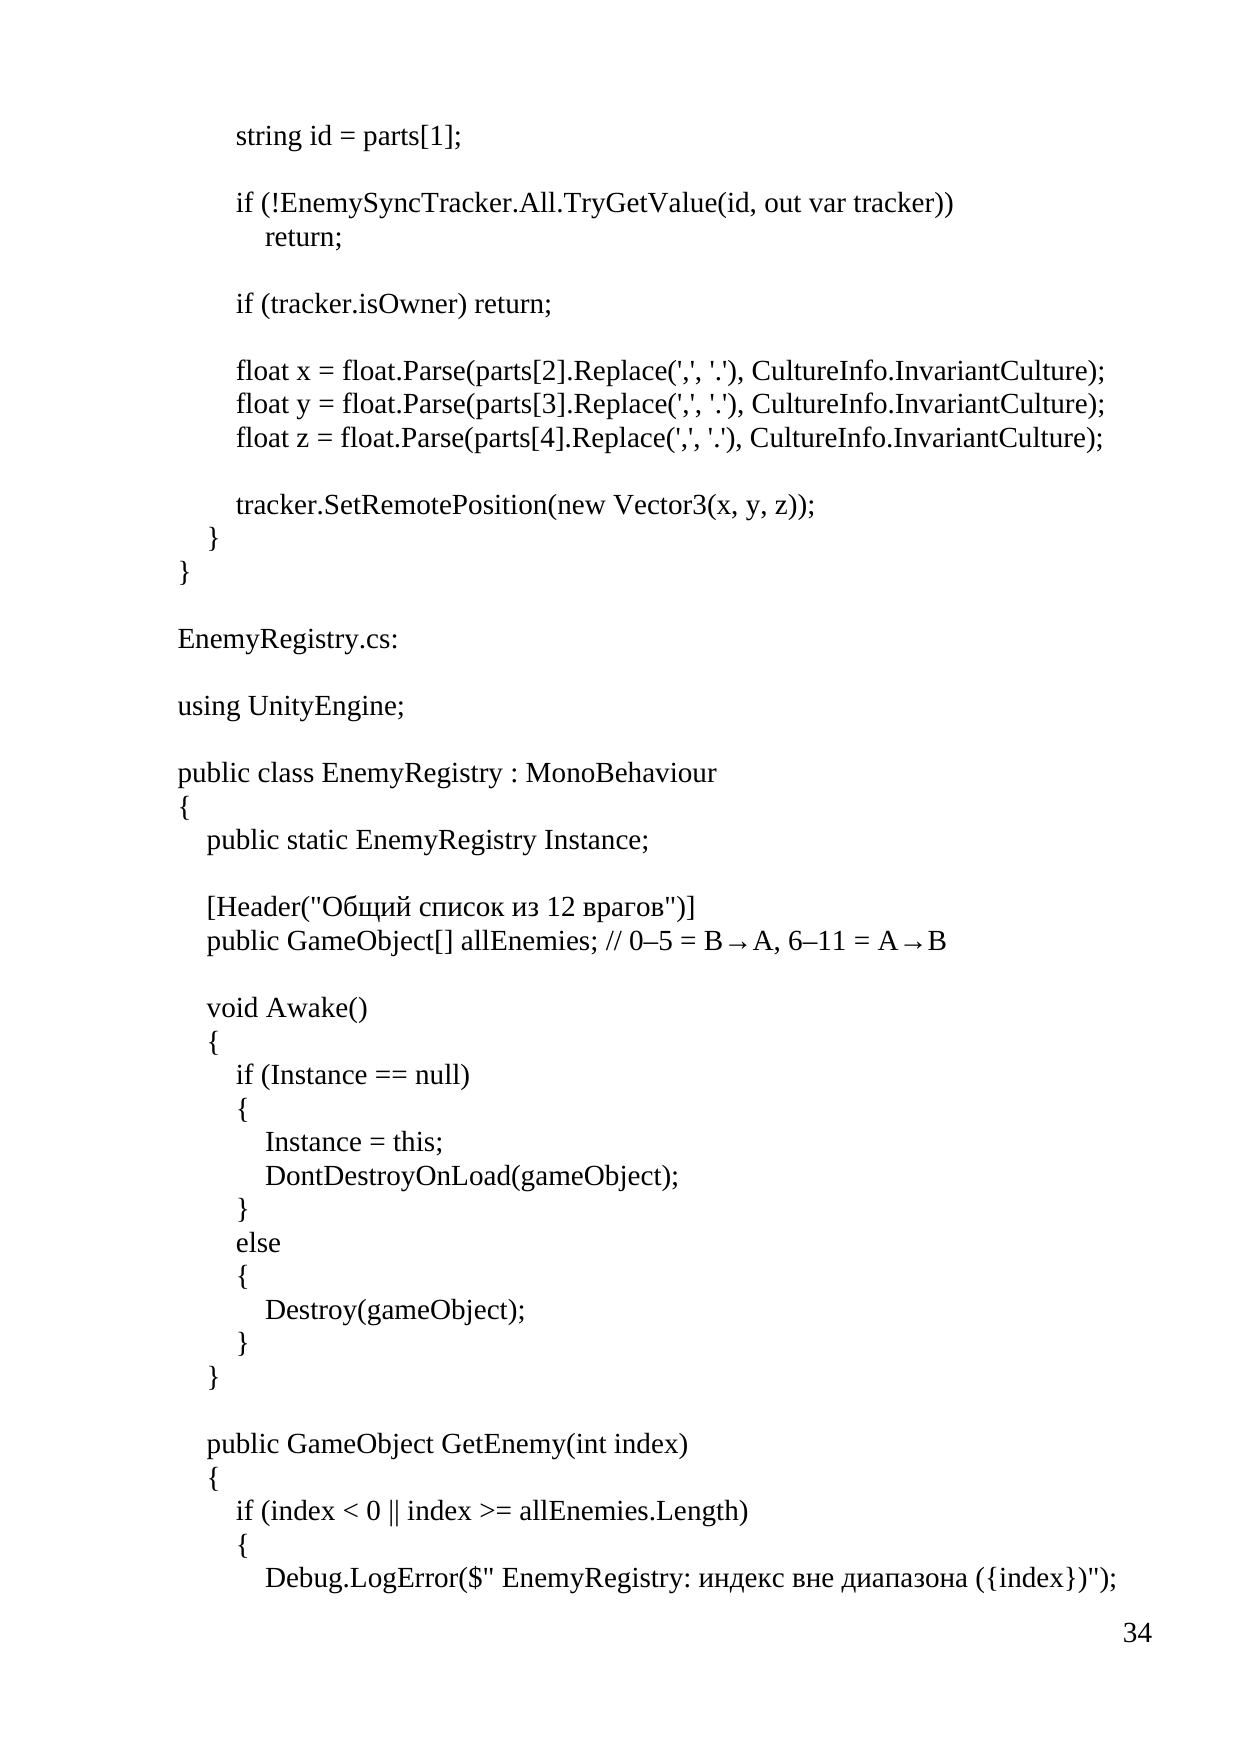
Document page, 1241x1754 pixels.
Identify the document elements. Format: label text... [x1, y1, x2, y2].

text [Header("Общий список из 12 врагов")] [177, 889, 1152, 923]
text EnemyRegistry.cs: using UnityEngine; [177, 621, 1152, 722]
text { [177, 1527, 1152, 1560]
text public class EnemyRegistry : MonoBehaviour [177, 755, 1152, 789]
text DontDestroyOnLoad(gameObject); [177, 1158, 1152, 1191]
text { [177, 1460, 1152, 1493]
text public static EnemyRegistry Instance; [177, 822, 1152, 856]
text public GameObject[] allEnemies; // 0–5 = B→A, 6–11 = A→B [177, 923, 1152, 957]
text } [177, 1191, 1152, 1225]
text tracker.SetRemotePosition(new Vector3(x, y, z)); [177, 487, 1152, 521]
text } [177, 554, 1152, 588]
text if (Instance == null) [177, 1057, 1152, 1091]
text Instance = this; [177, 1124, 1152, 1158]
text if (index < 0 || index >= allEnemies.Length) [177, 1493, 1152, 1527]
text if (!EnemySyncTracker.All.TryGetValue(id, out var tracker)) [177, 185, 1152, 219]
text { [177, 1091, 1152, 1124]
text { [177, 1258, 1152, 1292]
text void Awake() [177, 990, 1152, 1024]
text } [177, 1326, 1152, 1359]
text } [177, 521, 1152, 554]
text else [177, 1225, 1152, 1258]
text Destroy(gameObject); [177, 1292, 1152, 1326]
text { [177, 1024, 1152, 1057]
text float x = float.Parse(parts[2].Replace(',', '.'), CultureInfo.InvariantCulture); [177, 353, 1152, 386]
text } [177, 1359, 1152, 1393]
text public GameObject GetEnemy(int index) [177, 1426, 1152, 1460]
text return; [177, 219, 1152, 252]
text if (tracker.isOwner) return; [177, 286, 1152, 319]
text float y = float.Parse(parts[3].Replace(',', '.'), CultureInfo.InvariantCulture); [177, 386, 1152, 420]
text float z = float.Parse(parts[4].Replace(',', '.'), CultureInfo.InvariantCulture); [177, 420, 1152, 453]
text string id = parts[1]; [177, 118, 1152, 152]
text { [177, 789, 1152, 822]
text Debug.LogError($" EnemyRegistry: индекс вне диапазона ({index})"); [177, 1560, 1152, 1594]
